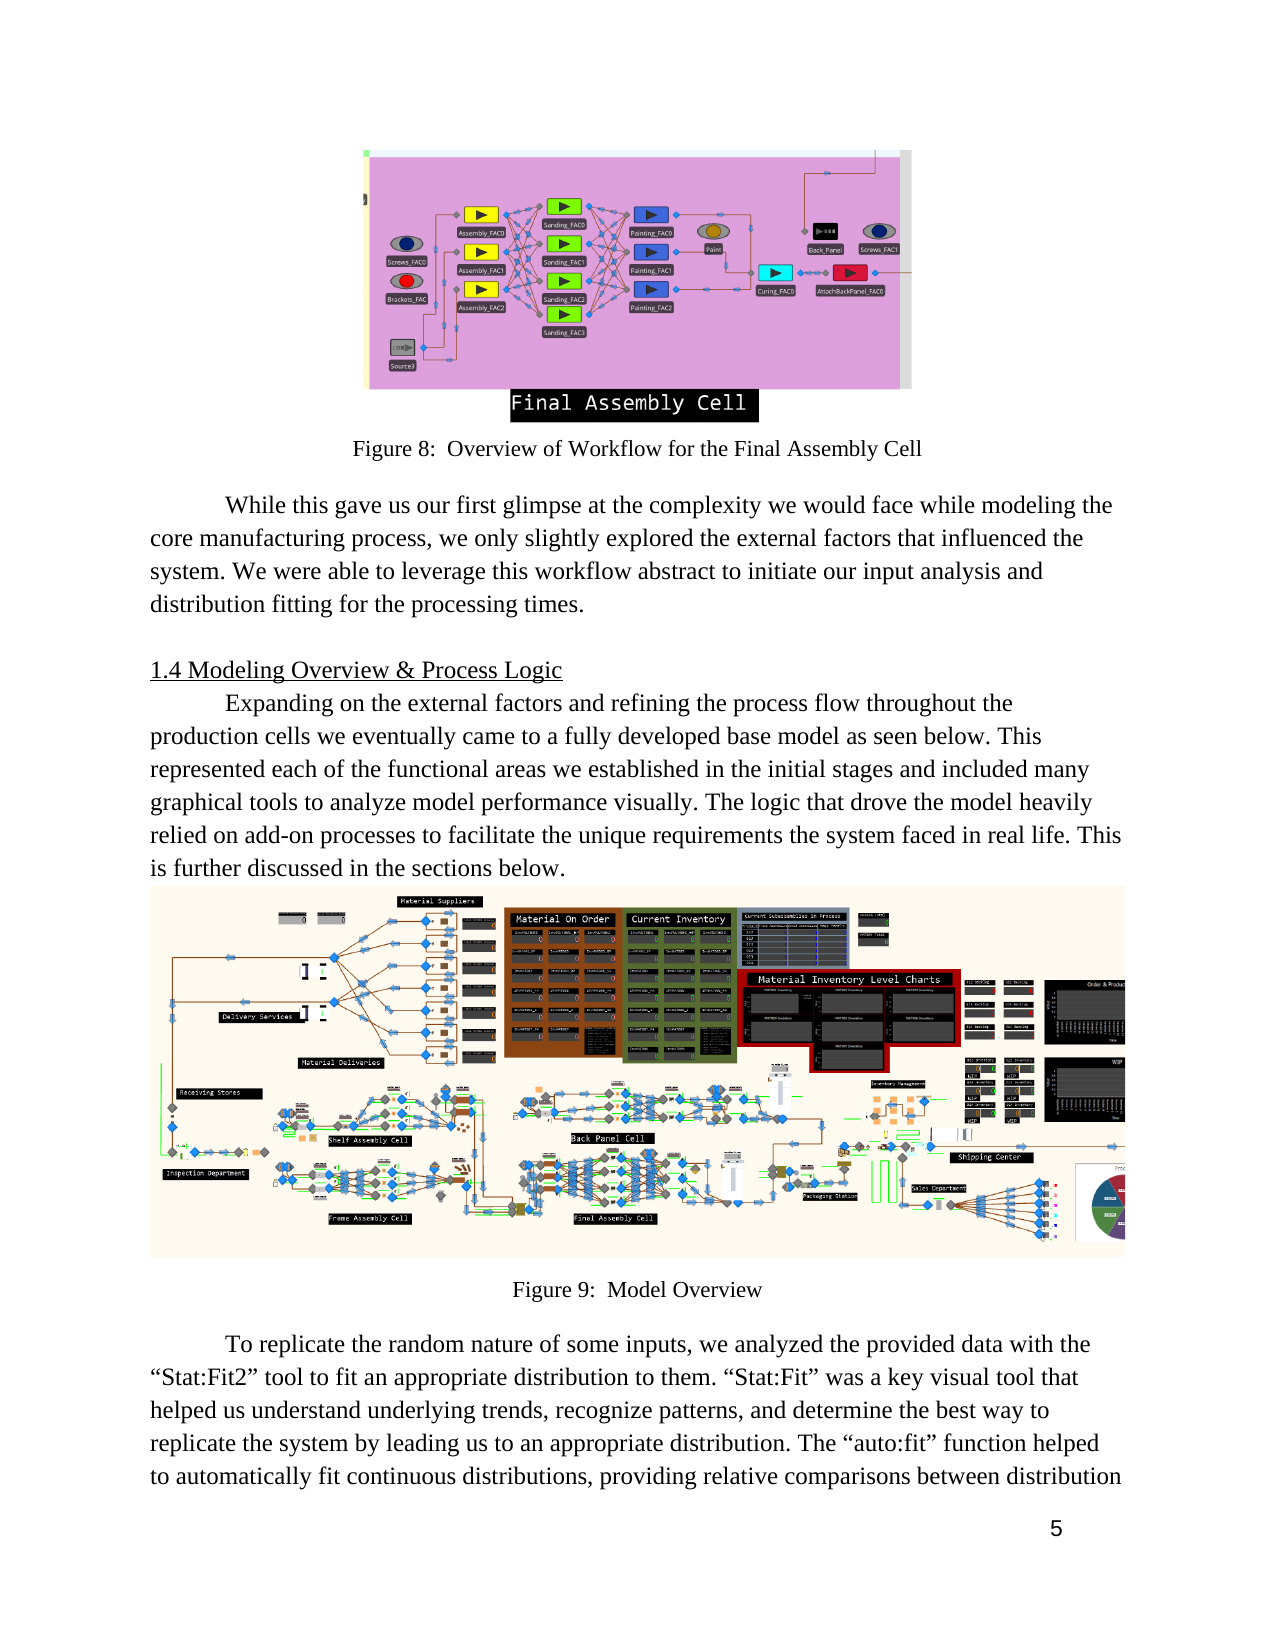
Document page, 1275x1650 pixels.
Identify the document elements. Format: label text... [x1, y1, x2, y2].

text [150, 1329, 1125, 1490]
picture [363, 150, 912, 431]
picture [150, 886, 1125, 1257]
text While this gave us our first glimpse at the complexity we would face while modeling the core manufacturing process, we only slightly explored the external factors that influenced the system. We were able to leverage this workflow abstract to initiate our input analysis and distribution fitting for the processing times. [150, 490, 1125, 618]
text Figure 9: Model Overview [150, 1276, 1125, 1302]
text Figure 8: Overview of Workflow for the Final Assembly Cell [150, 435, 1125, 461]
text Expanding on the external factors and refining the process flow throughout the production cells we eventually came to a fully developed base model as seen below. This represented each of the functional areas we established in the initial stages and included many graphical tools to analyze model performance visually. The logic that drove the model heavily relied on add-on processes to facilitate the unique requirements the system faced in real life. This is further discussed in the sections below. [150, 688, 1125, 882]
subtitle 1.4 Modeling Overview & Process Logic [150, 655, 1125, 684]
